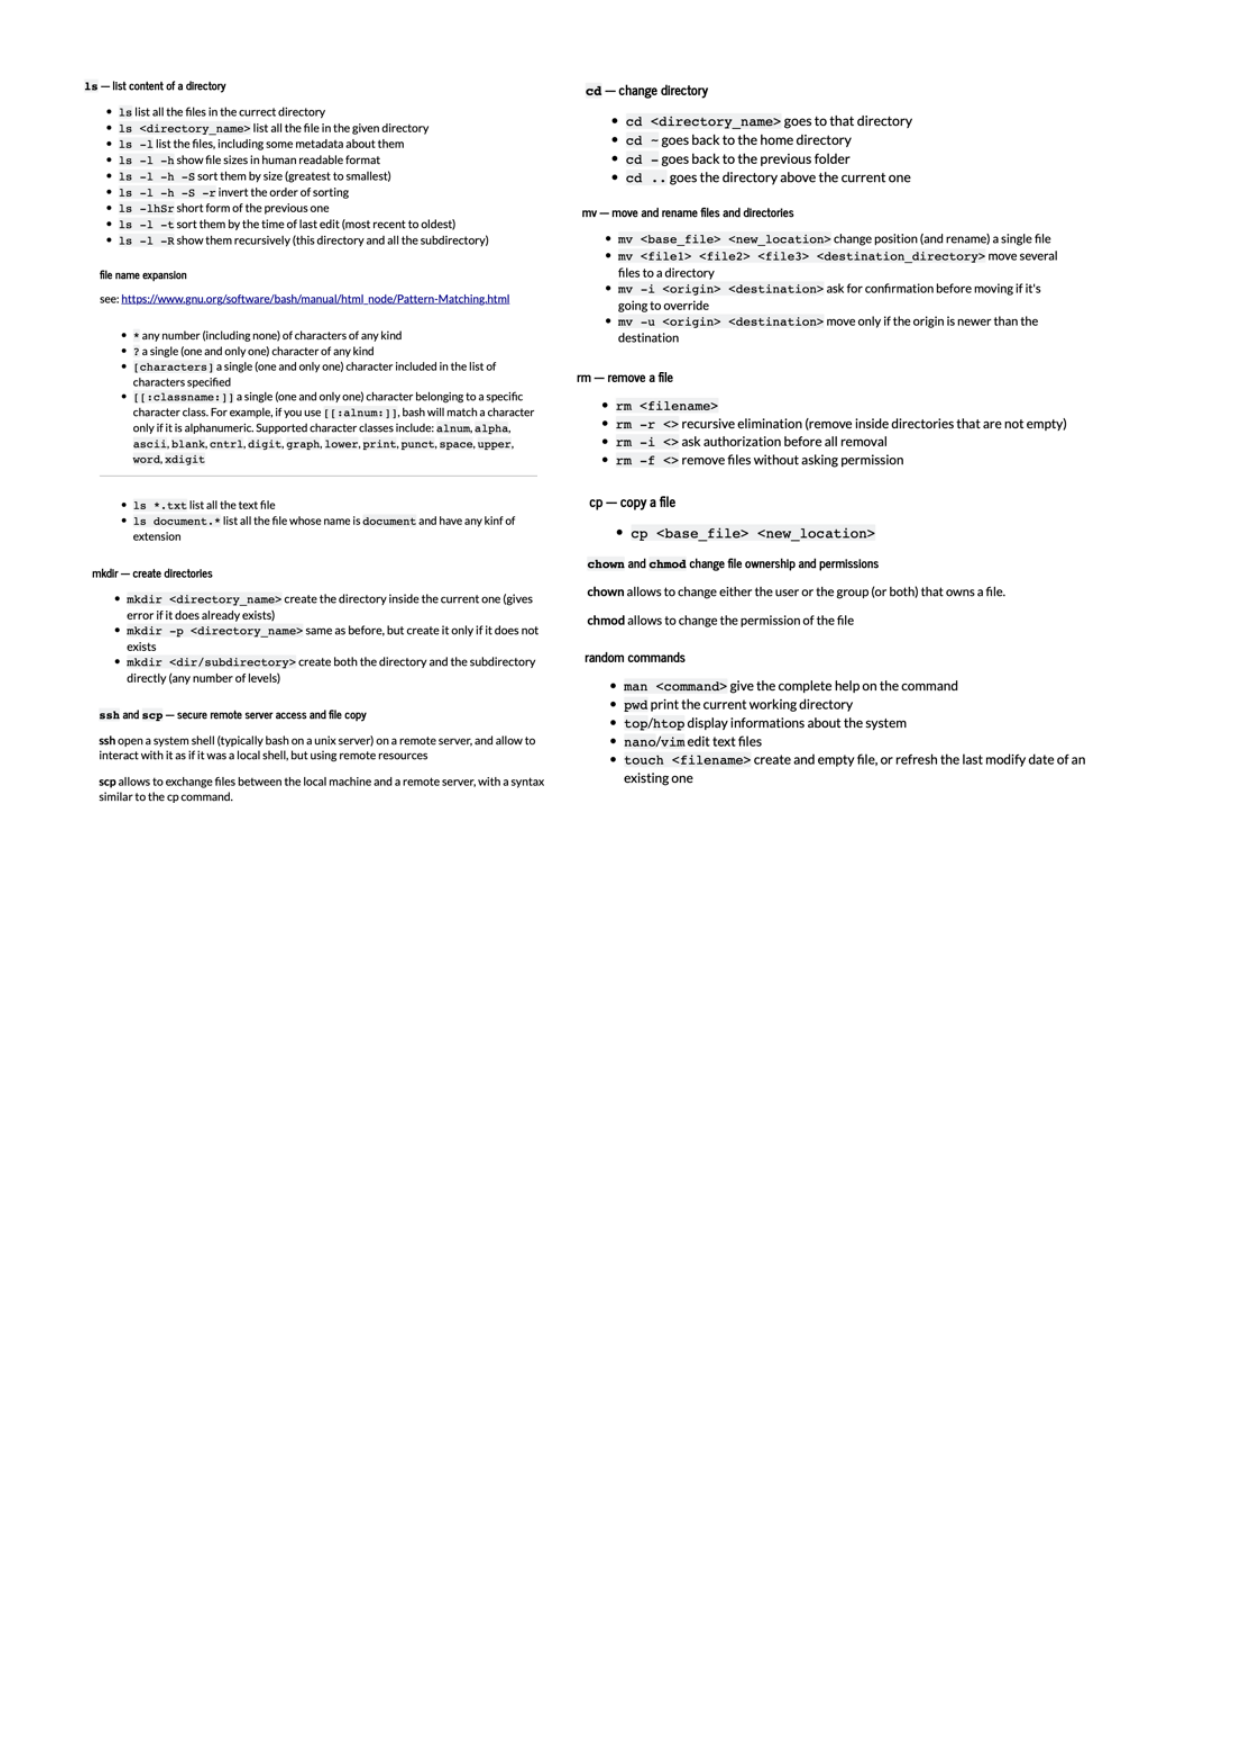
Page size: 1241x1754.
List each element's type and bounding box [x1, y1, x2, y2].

picture [75, 75, 1111, 821]
